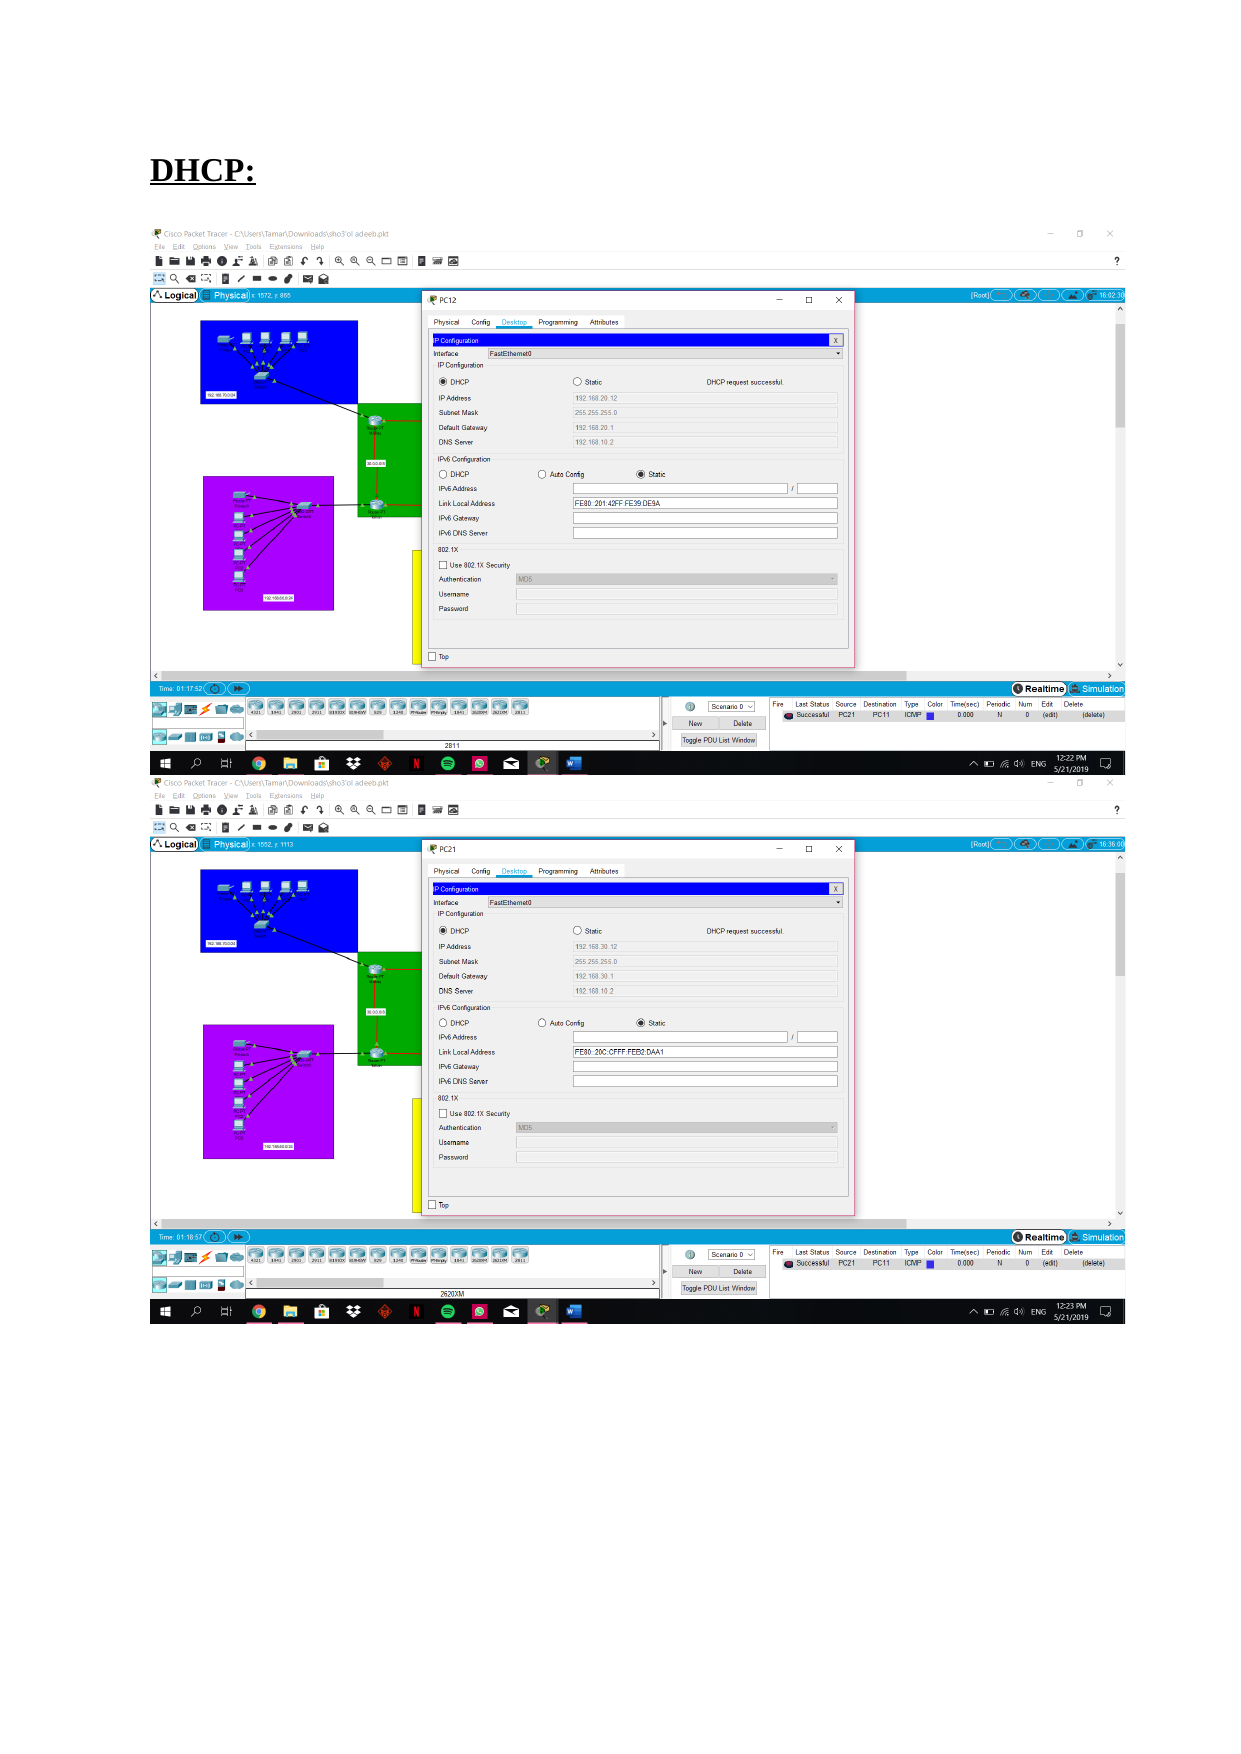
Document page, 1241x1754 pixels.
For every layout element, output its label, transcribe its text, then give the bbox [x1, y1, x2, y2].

picture [1071, 1234, 1079, 1241]
text DHCP: [150, 150, 1090, 188]
picture [150, 226, 1125, 1324]
